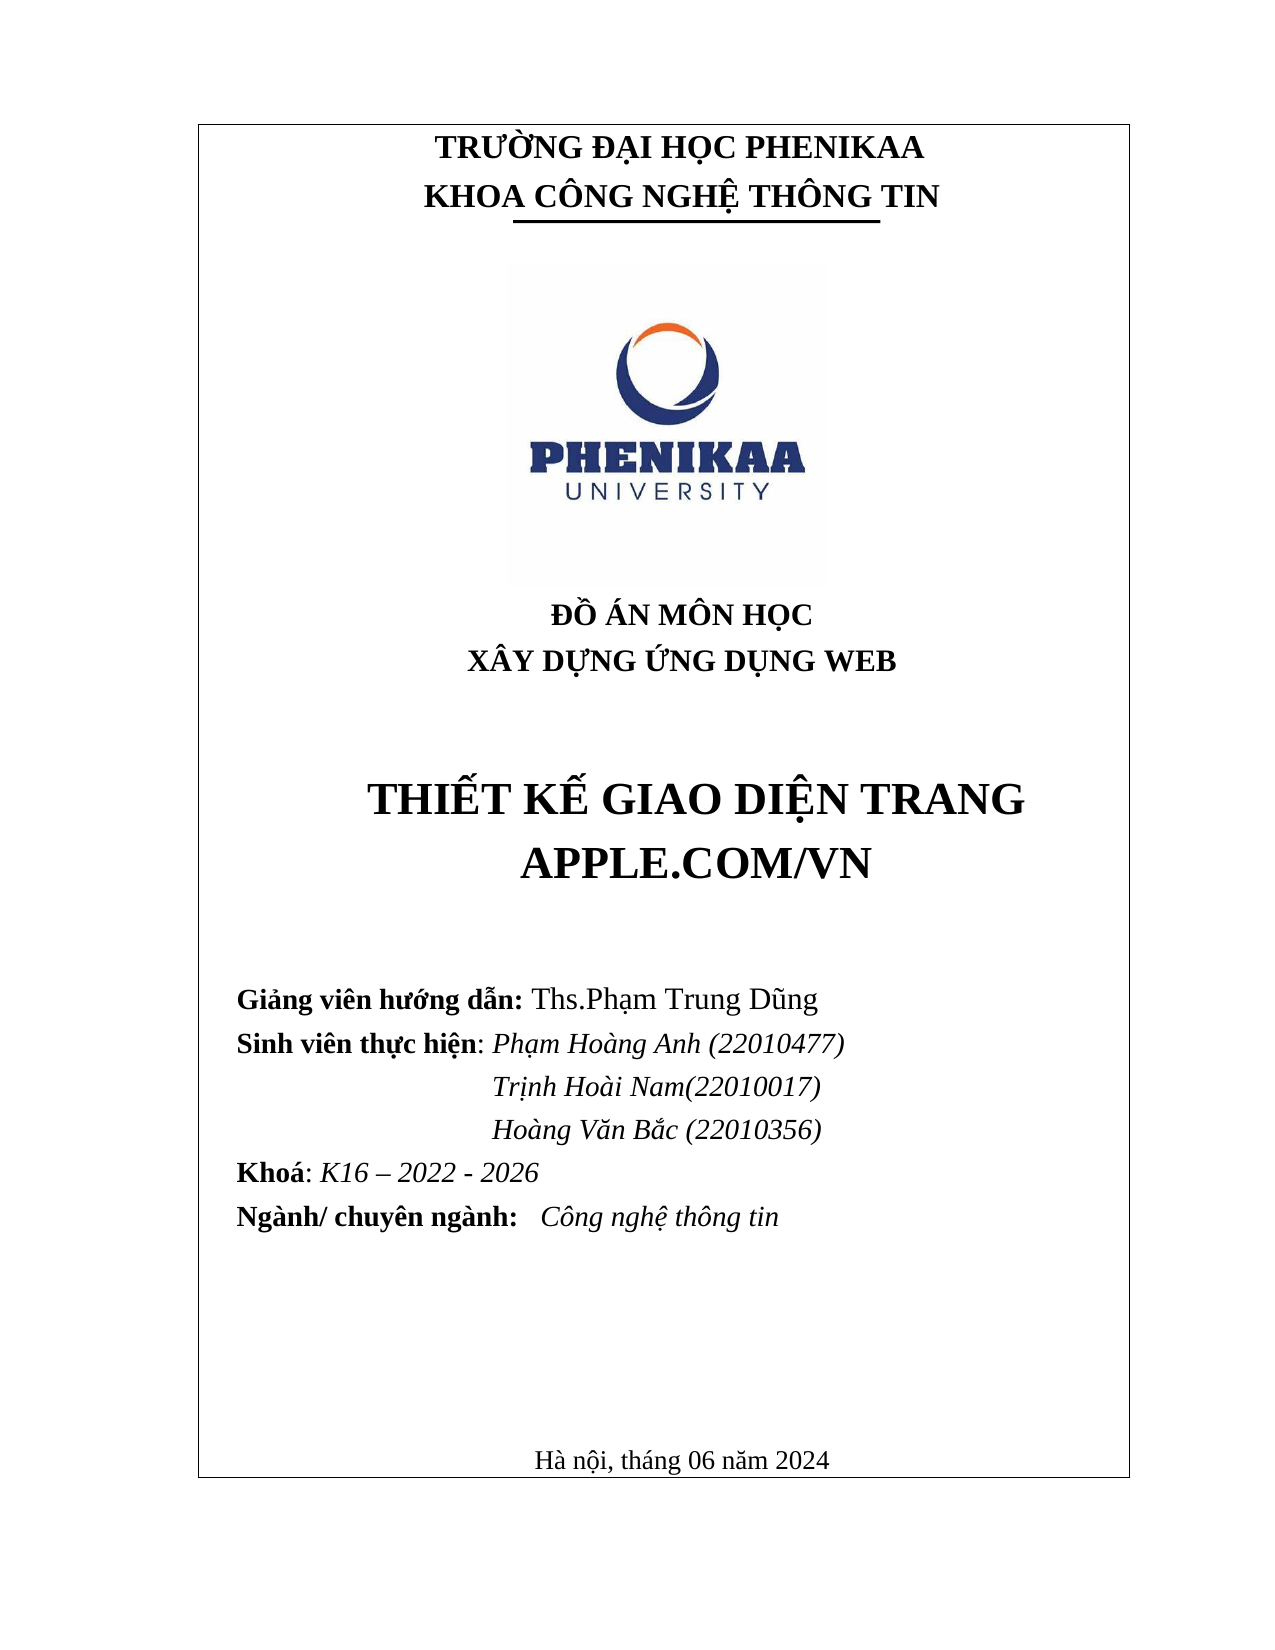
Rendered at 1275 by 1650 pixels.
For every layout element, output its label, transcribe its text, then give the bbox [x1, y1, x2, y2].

text Giảng viên hướng dẫn: Ths.Phạm Trung Dũng [199, 977, 1129, 1016]
picture [505, 264, 829, 587]
text THIẾT KẾ GIAO DIỆN TRANG [199, 768, 1129, 824]
text Sinh viên thực hiện: Phạm Hoàng Anh (22010477) [199, 1023, 1129, 1060]
text ĐỒ ÁN MÔN HỌC [199, 593, 1129, 632]
text Khoá: K16 – 2022 - 2026 [199, 1152, 1129, 1189]
text Hoàng Văn Bắc (22010356) [199, 1109, 1129, 1146]
text TRƯỜNG ĐẠI HỌC PHENIKAA [199, 125, 1129, 166]
text APPLE.COM/VN [199, 832, 1129, 888]
text KHOA CÔNG NGHỆ THÔNG TIN [199, 173, 1129, 214]
text Trịnh Hoài Nam(22010017) [199, 1066, 1129, 1103]
text Ngành/ chuyên ngành: Công nghệ thông tin [199, 1196, 1129, 1232]
text XÂY DỰNG ỨNG DỤNG WEB [199, 639, 1129, 678]
text Hà nội, tháng 06 năm 2024 [199, 1441, 1129, 1477]
